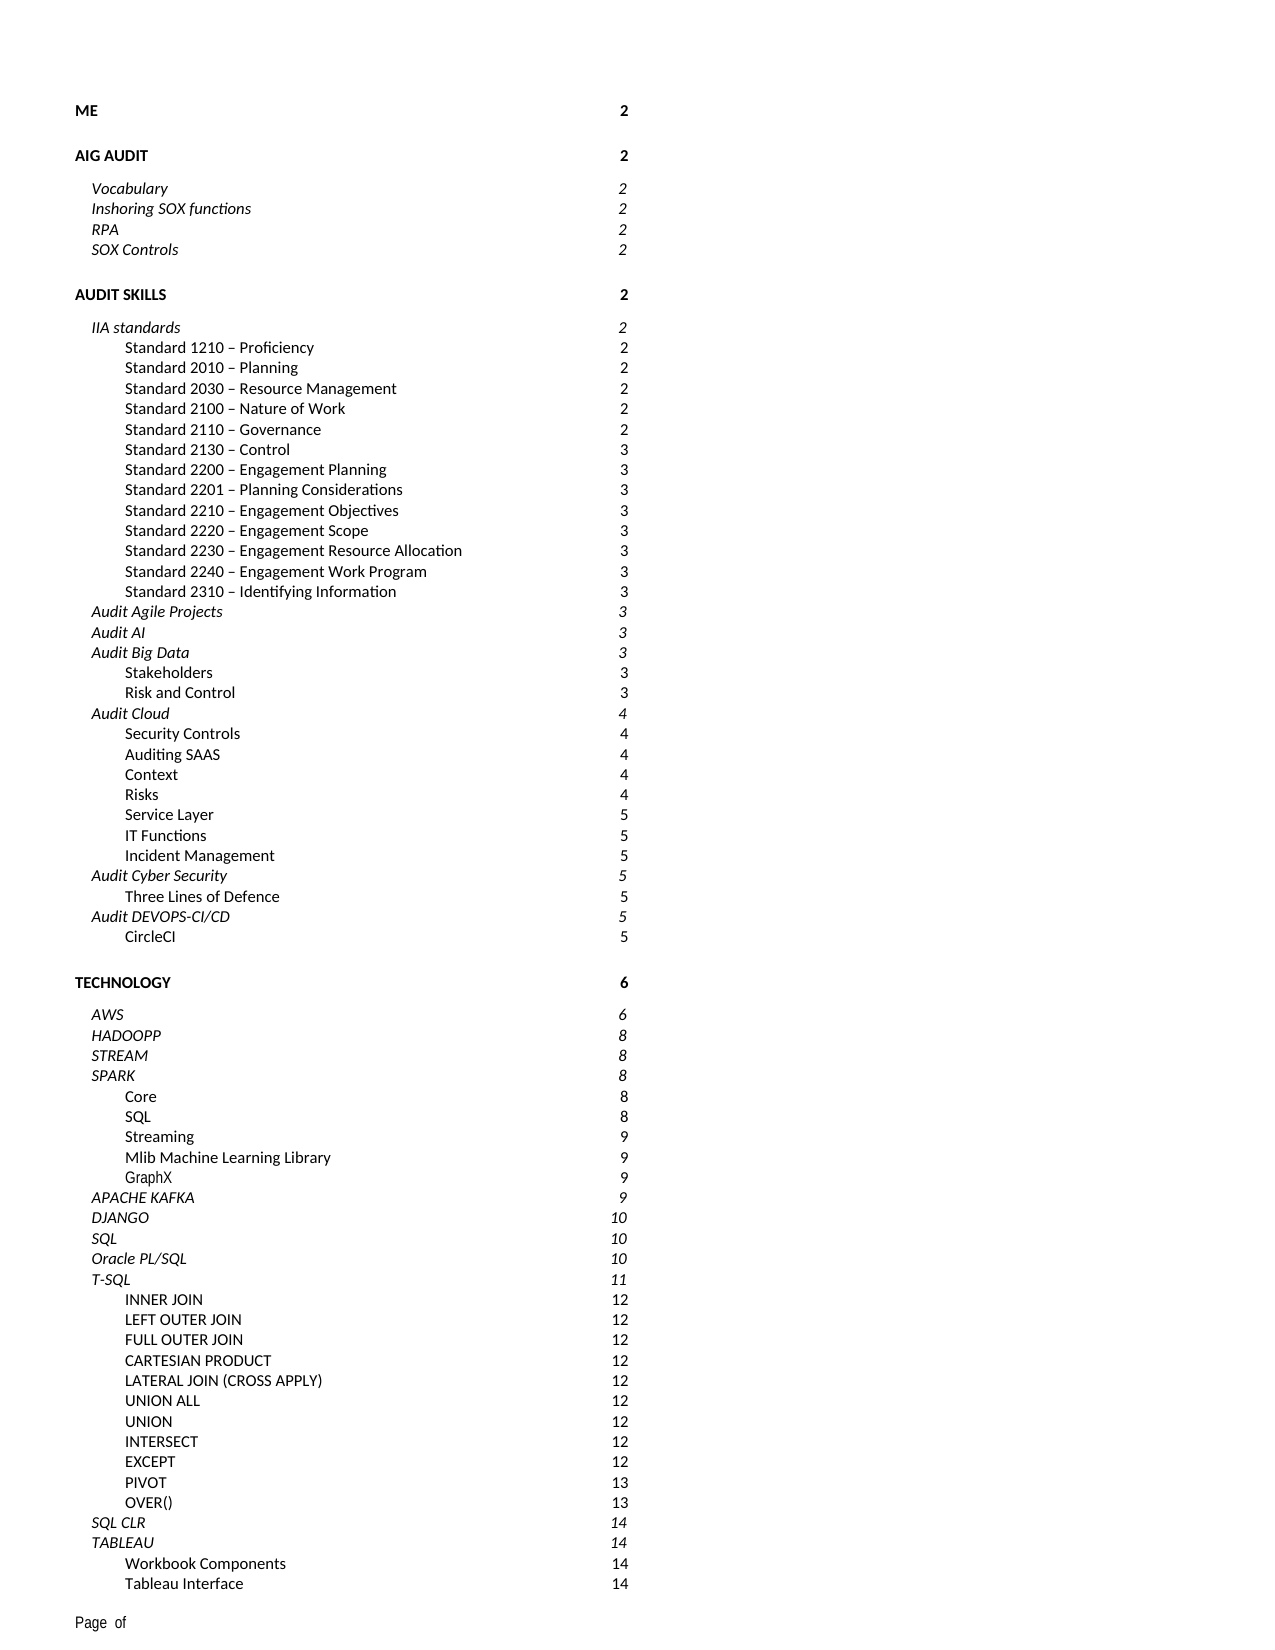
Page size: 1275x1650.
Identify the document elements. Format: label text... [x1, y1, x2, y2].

text GraphX 9 [125, 1167, 1213, 1187]
text Audit Cyber Security 5 [91, 866, 1213, 886]
text Standard 2010 – Planning 2 [125, 358, 1213, 378]
text Audit Big Data 3 [91, 642, 1213, 662]
text Standard 2110 – Governance 2 [125, 419, 1213, 439]
text SOX Controls 2 [91, 239, 1213, 259]
text IT Functions 5 [125, 825, 1213, 845]
text Core 8 [125, 1086, 1213, 1106]
text EXCEPT 12 [125, 1452, 1213, 1472]
text ME 2 [75, 100, 1213, 120]
text CARTESIAN PRODUCT 12 [125, 1350, 1213, 1370]
text LATERAL JOIN (CROSS APPLY) 12 [125, 1370, 1213, 1391]
text DJANGO 10 [91, 1208, 1213, 1228]
text Standard 2130 – Control 3 [125, 439, 1213, 459]
text AWS 6 [91, 1005, 1213, 1025]
text Standard 2220 – Engagement Scope 3 [125, 520, 1213, 541]
text Auditing SAAS 4 [125, 744, 1213, 764]
text Service Layer 5 [125, 805, 1213, 825]
text Risks 4 [125, 784, 1213, 805]
text Standard 2200 – Engagement Planning 3 [125, 459, 1213, 480]
text Audit DEVOPS-CI/CD 5 [91, 906, 1213, 927]
text UNION ALL 12 [125, 1391, 1213, 1411]
text Context 4 [125, 764, 1213, 784]
text Oracle PL/SQL 10 [91, 1248, 1213, 1269]
text INNER JOIN 12 [125, 1289, 1213, 1309]
text Security Controls 4 [125, 723, 1213, 744]
text FULL OUTER JOIN 12 [125, 1330, 1213, 1350]
text SQL 8 [125, 1106, 1213, 1127]
text Standard 2100 – Nature of Work 2 [125, 398, 1213, 419]
text LEFT OUTER JOIN 12 [125, 1309, 1213, 1330]
text Standard 2310 – Identifying Information 3 [125, 581, 1213, 602]
text Standard 2230 – Engagement Resource Allocation 3 [125, 541, 1213, 561]
text Risk and Control 3 [125, 683, 1213, 703]
text INTERSECT 12 [125, 1431, 1213, 1452]
text T-SQL 11 [91, 1269, 1213, 1289]
text SQL 10 [91, 1228, 1213, 1248]
text Incident Management 5 [125, 845, 1213, 866]
text UNION 12 [125, 1411, 1213, 1431]
text Stakeholders 3 [125, 662, 1213, 683]
text Audit Agile Projects 3 [91, 602, 1213, 622]
text RPA 2 [91, 219, 1213, 239]
text APACHE KAFKA 9 [91, 1187, 1213, 1208]
text Standard 2210 – Engagement Objectives 3 [125, 500, 1213, 520]
text TECHNOLOGY 6 [75, 972, 1213, 992]
text Standard 1210 – Proficiency 2 [125, 337, 1213, 358]
text AIG AUDIT 2 [75, 145, 1213, 166]
text Three Lines of Defence 5 [125, 886, 1213, 906]
text Standard 2201 – Planning Considerations 3 [125, 480, 1213, 500]
text SQL CLR 14 [91, 1512, 1213, 1533]
text Mlib Machine Learning Library 9 [125, 1147, 1213, 1167]
text Vocabulary 2 [91, 178, 1213, 198]
text Inshoring SOX functions 2 [91, 198, 1213, 219]
text TABLEAU 14 [91, 1533, 1213, 1553]
text Workbook Components 14 [125, 1553, 1213, 1573]
text Standard 2240 – Engagement Work Program 3 [125, 561, 1213, 581]
text IIA standards 2 [91, 317, 1213, 337]
text PIVOT 13 [125, 1472, 1213, 1492]
text SPARK 8 [91, 1066, 1213, 1086]
text AUDIT SKILLS 2 [75, 284, 1213, 305]
text OVER() 13 [125, 1492, 1213, 1512]
text HADOOPP 8 [91, 1025, 1213, 1045]
text CircleCI 5 [125, 927, 1213, 947]
text Streaming 9 [125, 1127, 1213, 1147]
text Audit AI 3 [91, 622, 1213, 642]
text Standard 2030 – Resource Management 2 [125, 378, 1213, 398]
text STREAM 8 [91, 1045, 1213, 1066]
text Audit Cloud 4 [91, 703, 1213, 723]
text Tableau Interface 14 [125, 1573, 1213, 1594]
